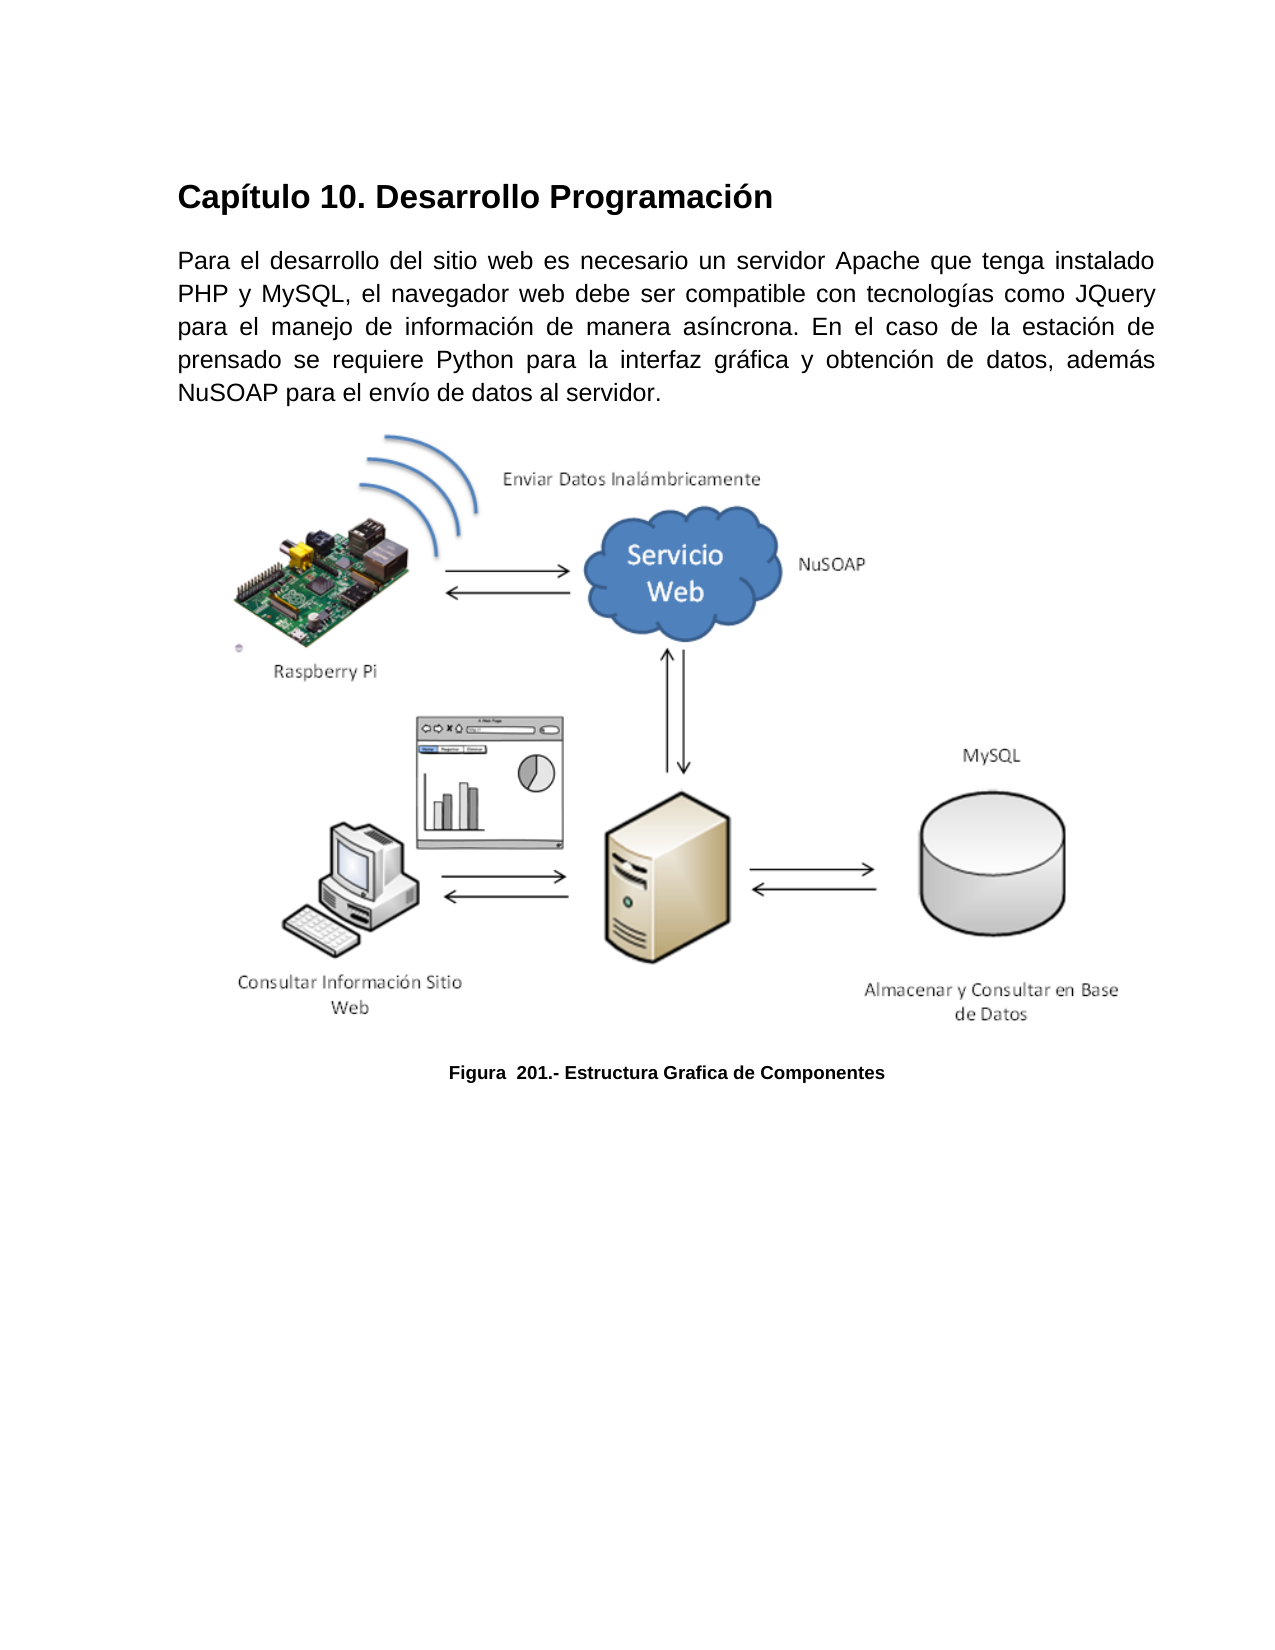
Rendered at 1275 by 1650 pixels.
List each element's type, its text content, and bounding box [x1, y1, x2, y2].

text Para el desarrollo del sitio web es necesario un servidor Apache que tenga instalado PHP y MySQL, el navegador web debe ser compatible con tecnologías como JQuery para el manejo de información de manera asíncrona. En el caso de la estación de prensado se requiere Python para la interfaz gráfica y obtención de datos, además NuSOAP para el envío de datos al servidor. [177, 246, 1157, 407]
picture [207, 432, 1128, 1037]
subtitle Capítulo 10. Desarrollo Programación [177, 177, 1157, 216]
